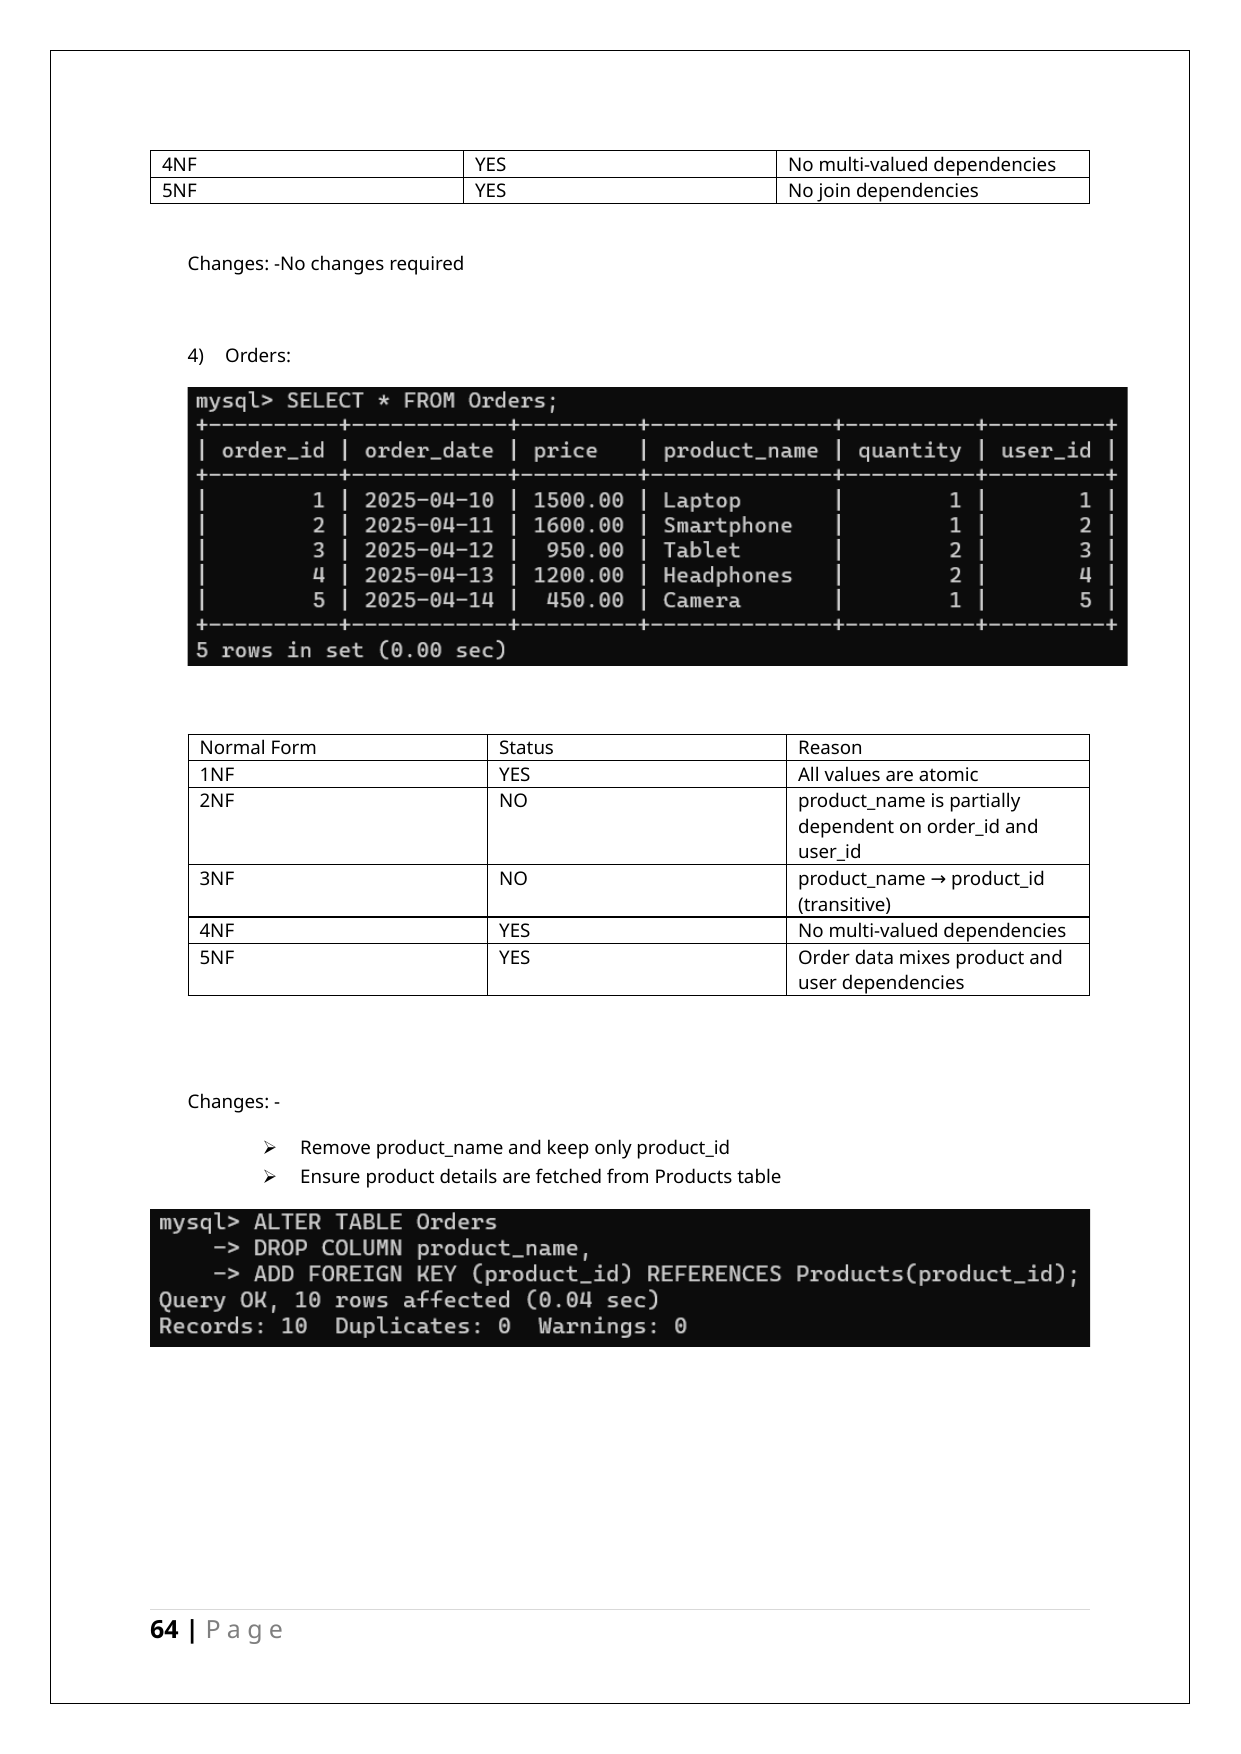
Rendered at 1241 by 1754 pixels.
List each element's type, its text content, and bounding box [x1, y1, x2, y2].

table_header Status [488, 735, 786, 760]
table_cell No multi-valued dependencies [777, 151, 1089, 177]
table_cell 4NF [189, 918, 487, 943]
table_cell product_name is partially dependent on order_id and user_id [787, 788, 1089, 864]
table_cell YES [488, 761, 786, 787]
table_cell 3NF [189, 865, 487, 916]
table_cell product_name → product_id (transitive) [787, 865, 1089, 916]
table_cell YES [488, 944, 786, 995]
table_cell YES [464, 178, 776, 203]
table_cell 2NF [189, 788, 487, 864]
list Remove product_name and keep only product_id [262, 1134, 1090, 1159]
table_cell YES [464, 151, 776, 177]
list Orders: [187, 342, 1090, 367]
table_cell No join dependencies [777, 178, 1089, 203]
table_cell 5NF [189, 944, 487, 995]
table_cell 5NF [151, 178, 463, 203]
table_cell YES [488, 918, 786, 943]
table_header Normal Form [189, 735, 487, 760]
text Changes: -No changes required [150, 250, 1090, 276]
table_cell NO [488, 865, 786, 916]
table_cell 4NF [151, 151, 463, 177]
picture [150, 1209, 1091, 1347]
table_cell No multi-valued dependencies [787, 918, 1089, 943]
table_cell NO [488, 788, 786, 864]
list Ensure product details are fetched from Products table [262, 1163, 1090, 1189]
table_header Reason [787, 735, 1089, 760]
table_cell All values are atomic [787, 761, 1089, 787]
picture [187, 387, 1128, 666]
table_cell 1NF [189, 761, 487, 787]
table_cell Order data mixes product and user dependencies [787, 944, 1089, 995]
text Changes: - [187, 1088, 1090, 1113]
